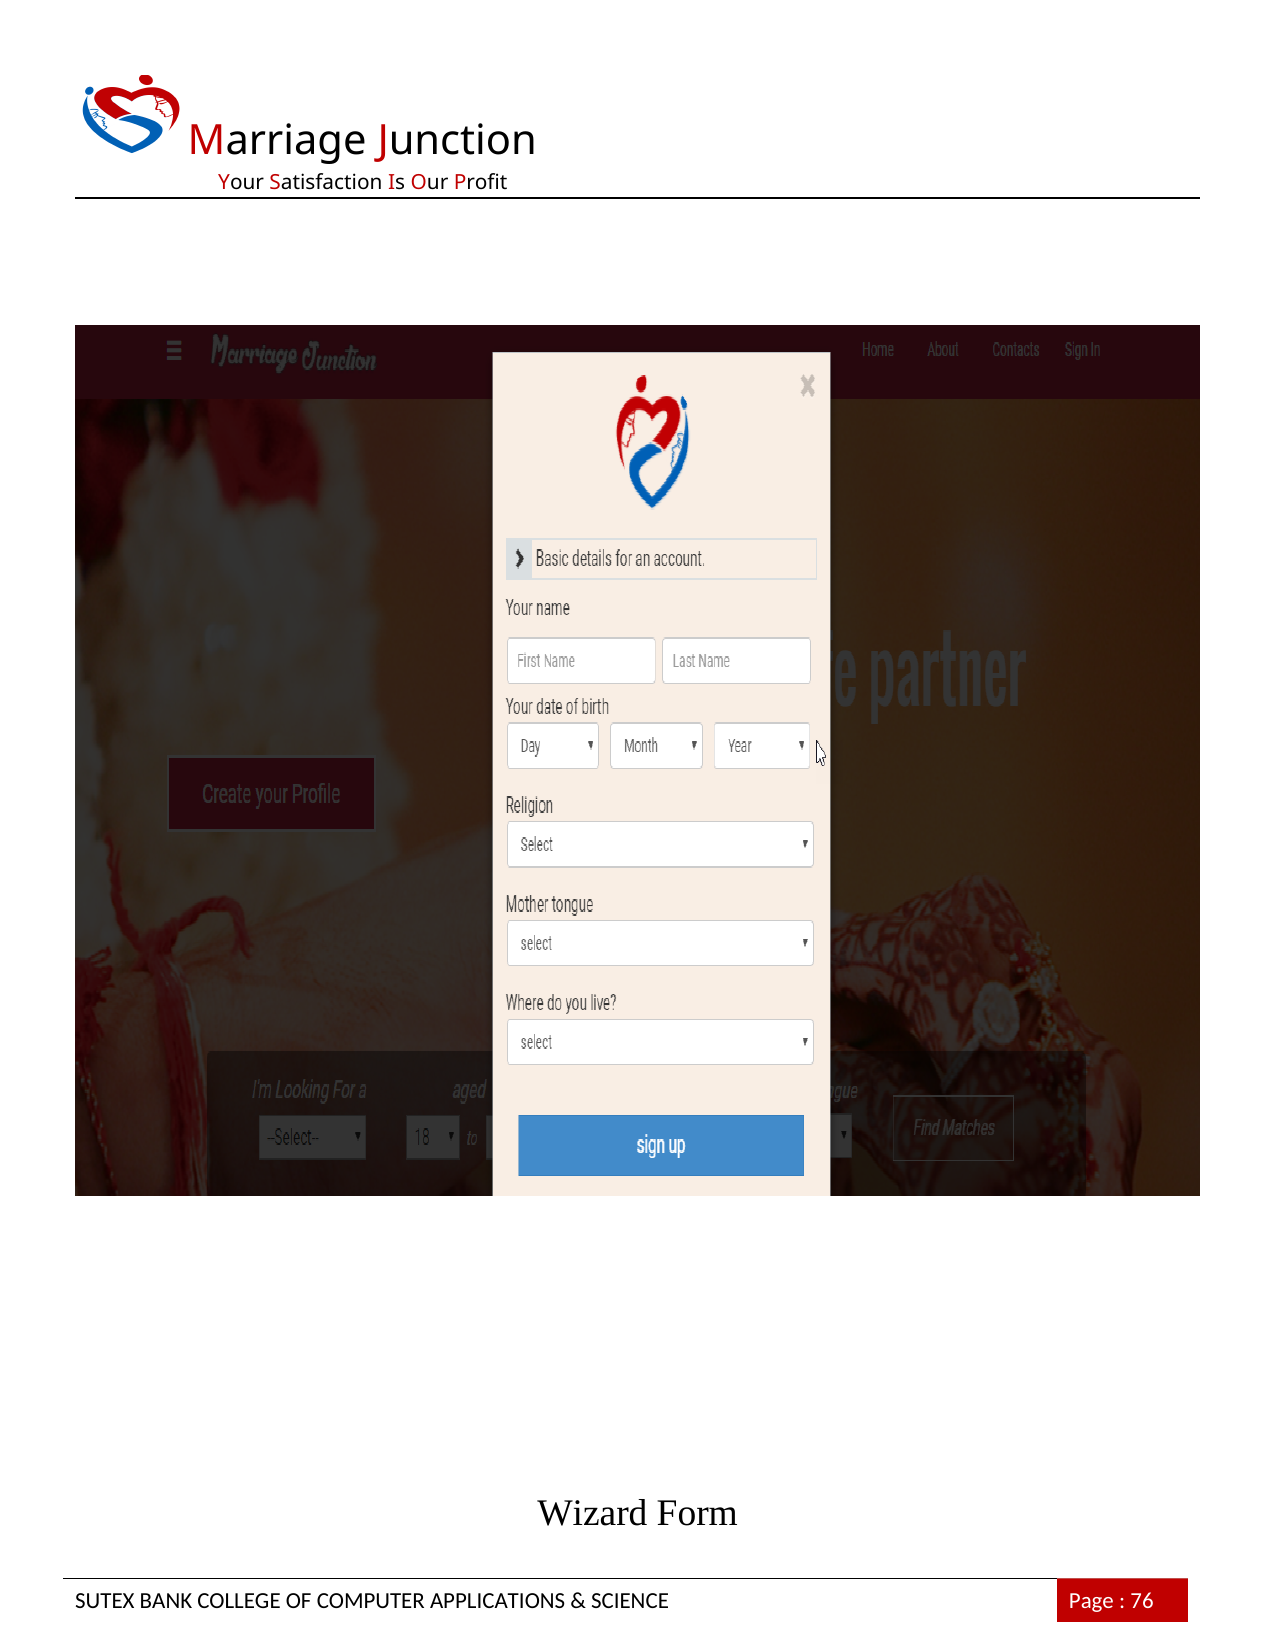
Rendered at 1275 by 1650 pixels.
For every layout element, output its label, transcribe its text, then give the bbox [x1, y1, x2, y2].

text Wizard Form [75, 1490, 1200, 1533]
picture [75, 75, 188, 155]
picture [75, 325, 1200, 1196]
